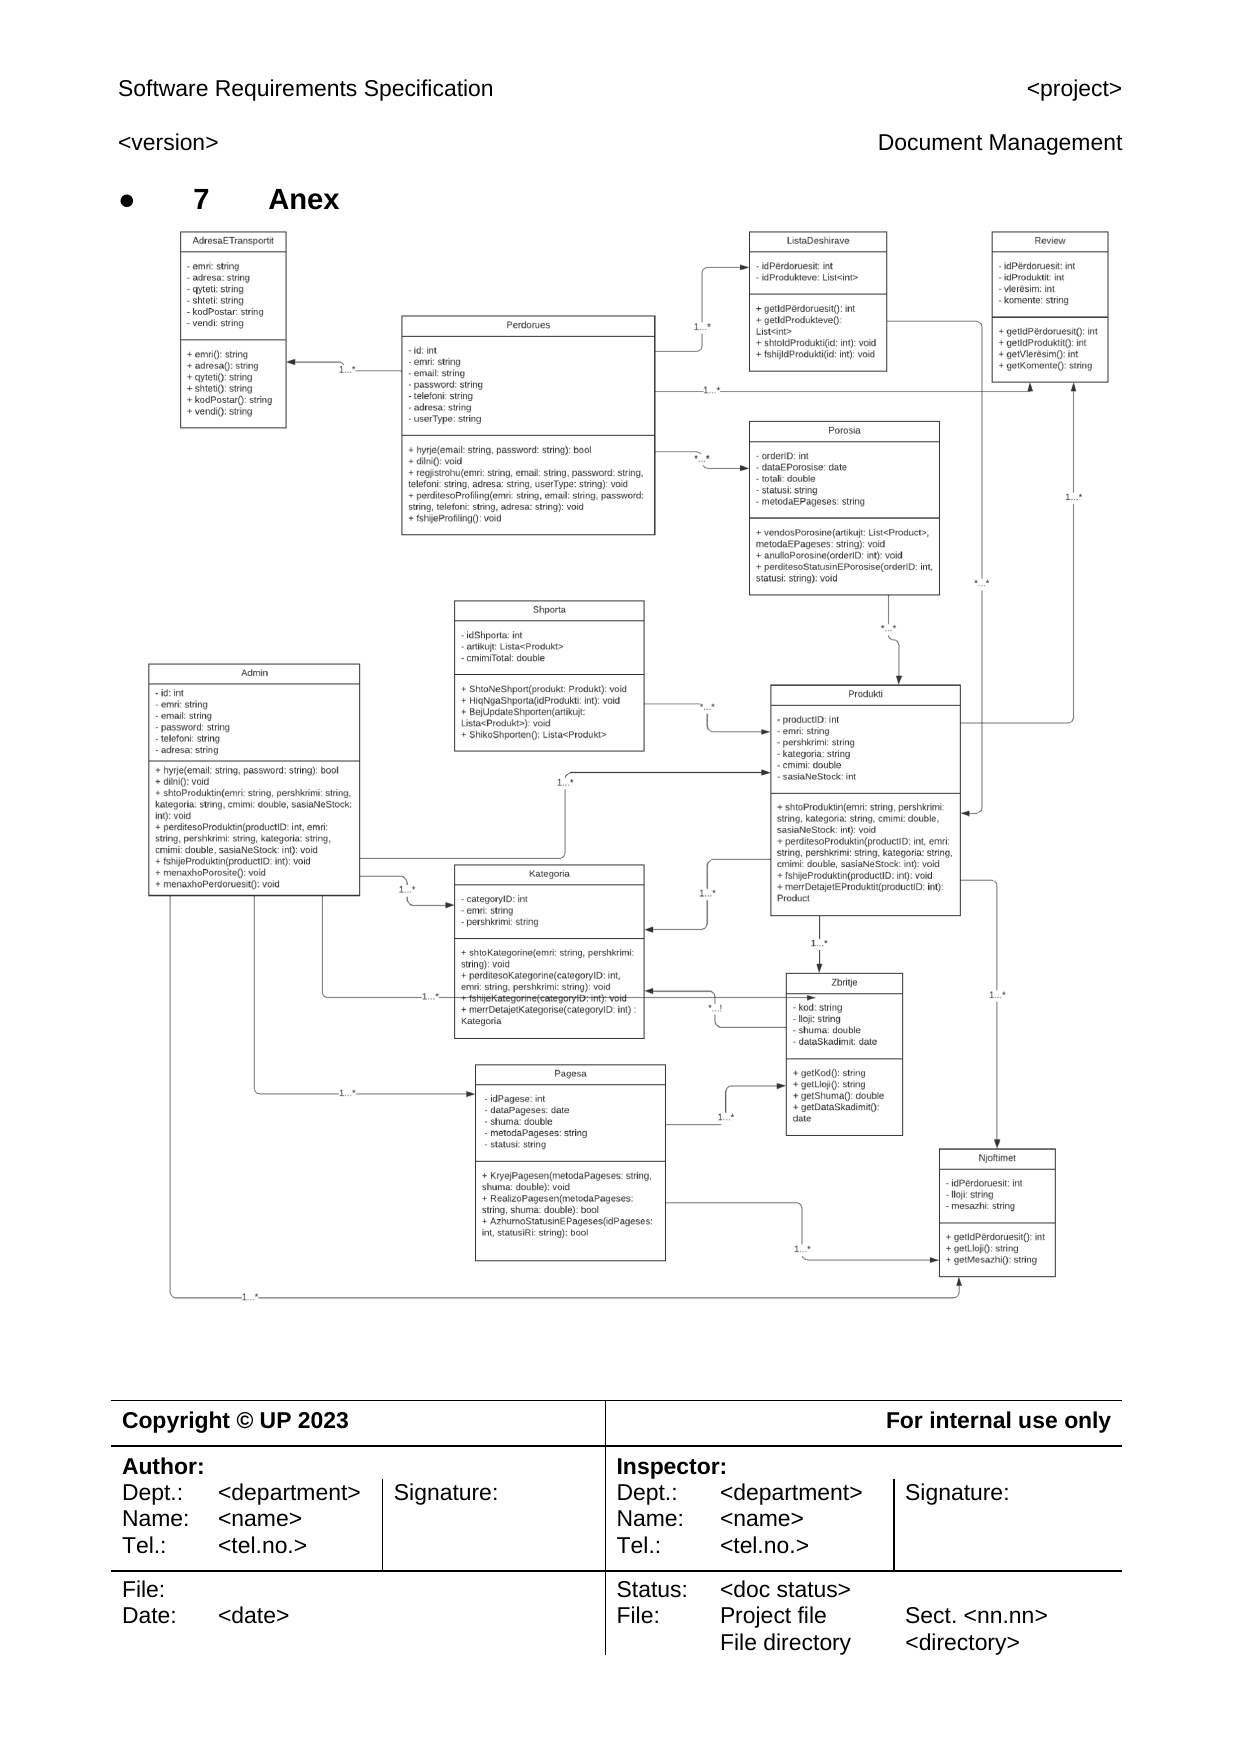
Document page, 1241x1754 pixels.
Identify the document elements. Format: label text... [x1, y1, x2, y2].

subtitle 7 Anex [118, 182, 1122, 215]
picture [117, 221, 1122, 1307]
